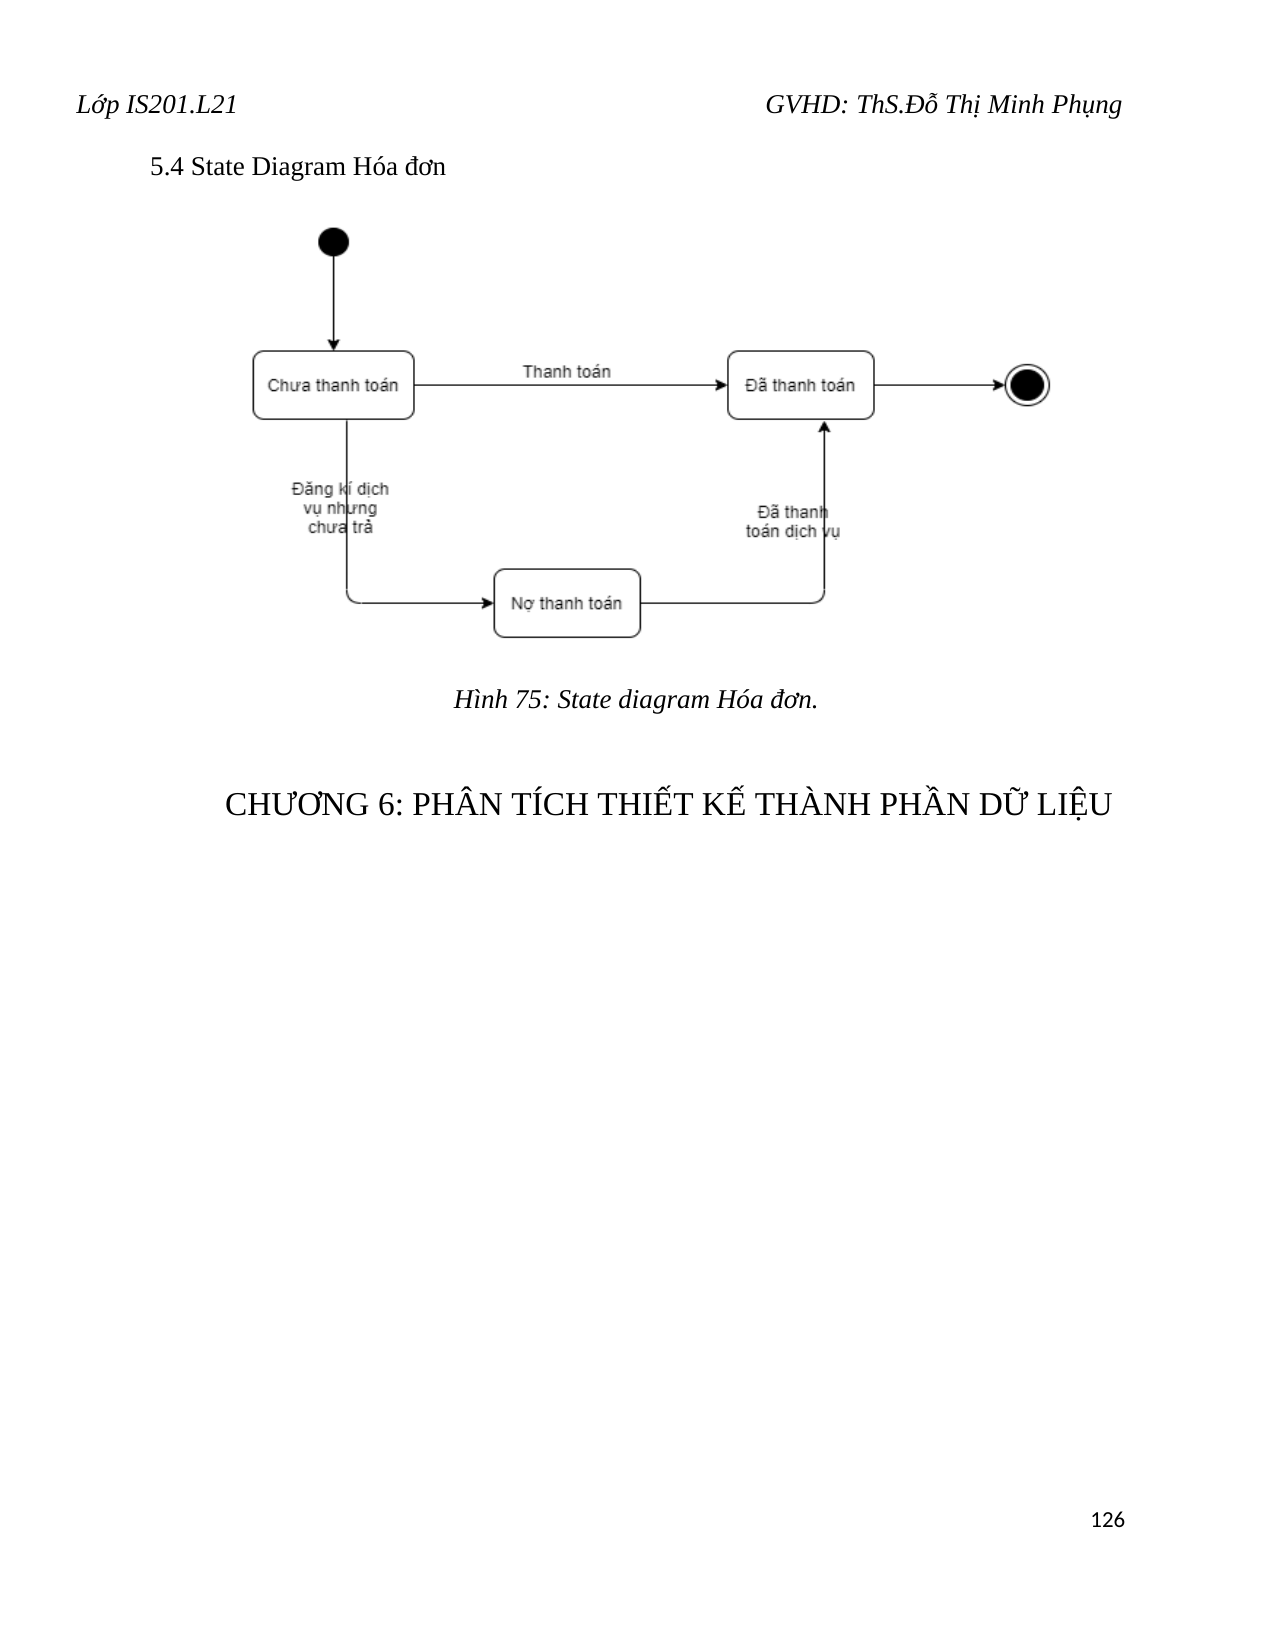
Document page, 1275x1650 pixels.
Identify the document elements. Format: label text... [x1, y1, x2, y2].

text Hình 75: State diagram Hóa đơn. [150, 683, 1125, 714]
subtitle CHƯƠNG 6: PHÂN TÍCH THIẾT KẾ THÀNH PHẦN DỮ LIỆU [225, 785, 1125, 823]
picture [209, 187, 1094, 679]
subtitle 5.4 State Diagram Hóa đơn [150, 150, 1125, 181]
